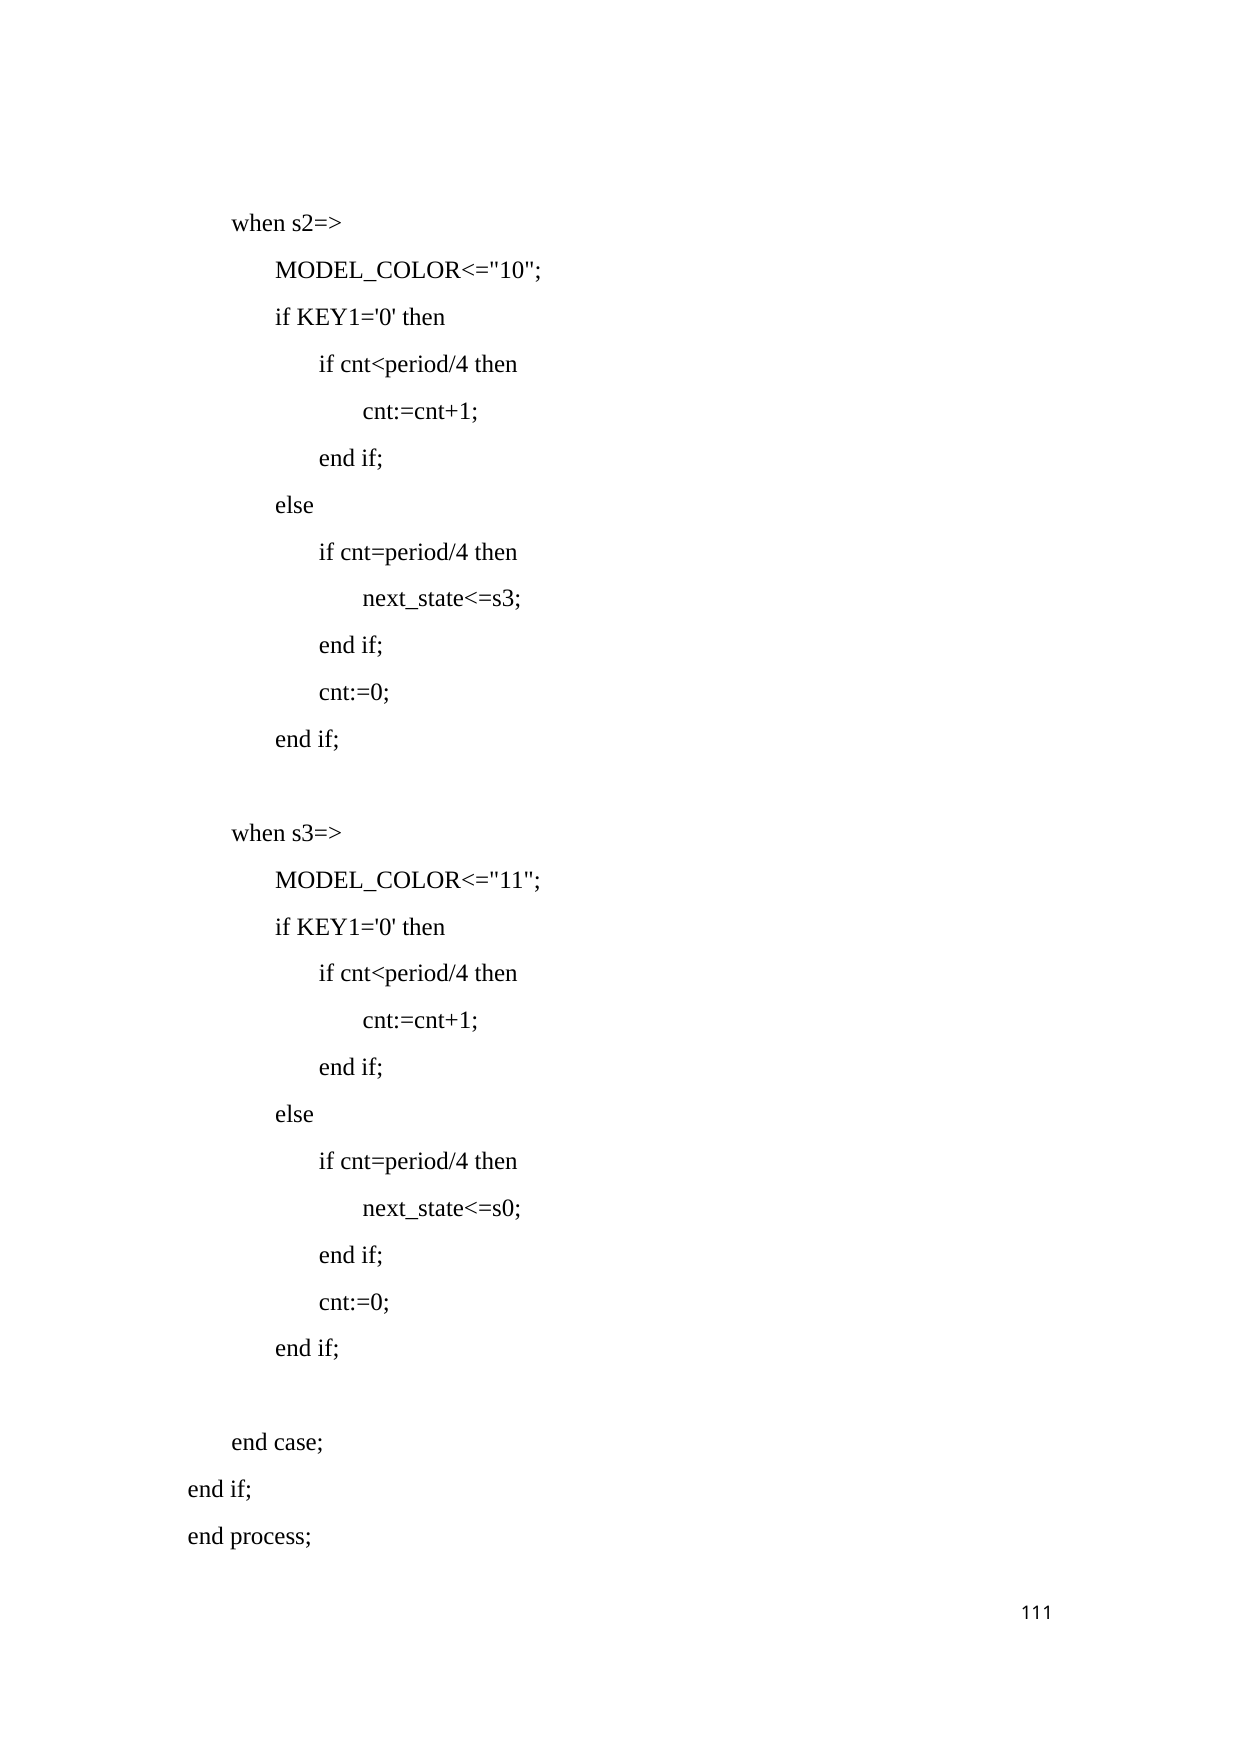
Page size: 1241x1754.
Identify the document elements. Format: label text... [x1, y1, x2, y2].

text MODEL_COLOR<="11"; [187, 863, 1053, 895]
text if cnt=period/4 then [187, 535, 1053, 567]
text end if; [187, 628, 1053, 661]
text MODEL_COLOR<="10"; [187, 253, 1053, 286]
text if cnt=period/4 then [187, 1144, 1053, 1177]
text else [187, 488, 1053, 520]
text end process; [187, 1519, 1053, 1552]
text if KEY1='0' then [187, 910, 1053, 942]
text cnt:=cnt+1; [187, 394, 1053, 427]
text end if; [187, 1472, 1053, 1505]
text end case; [187, 1425, 1053, 1458]
text cnt:=0; [187, 675, 1053, 708]
text when s2=> [187, 207, 1053, 239]
text cnt:=cnt+1; [187, 1003, 1053, 1036]
text next_state<=s0; [187, 1191, 1053, 1223]
text next_state<=s3; [187, 582, 1053, 614]
text if KEY1='0' then [187, 300, 1053, 333]
text cnt:=0; [187, 1285, 1053, 1317]
text end if; [187, 441, 1053, 473]
text end if; [187, 1050, 1053, 1083]
text end if; [187, 1238, 1053, 1270]
text if cnt<period/4 then [187, 957, 1053, 989]
text end if; [187, 1332, 1053, 1364]
text end if; [187, 722, 1053, 755]
text if cnt<period/4 then [187, 347, 1053, 380]
text when s3=> [187, 816, 1053, 848]
text else [187, 1097, 1053, 1130]
